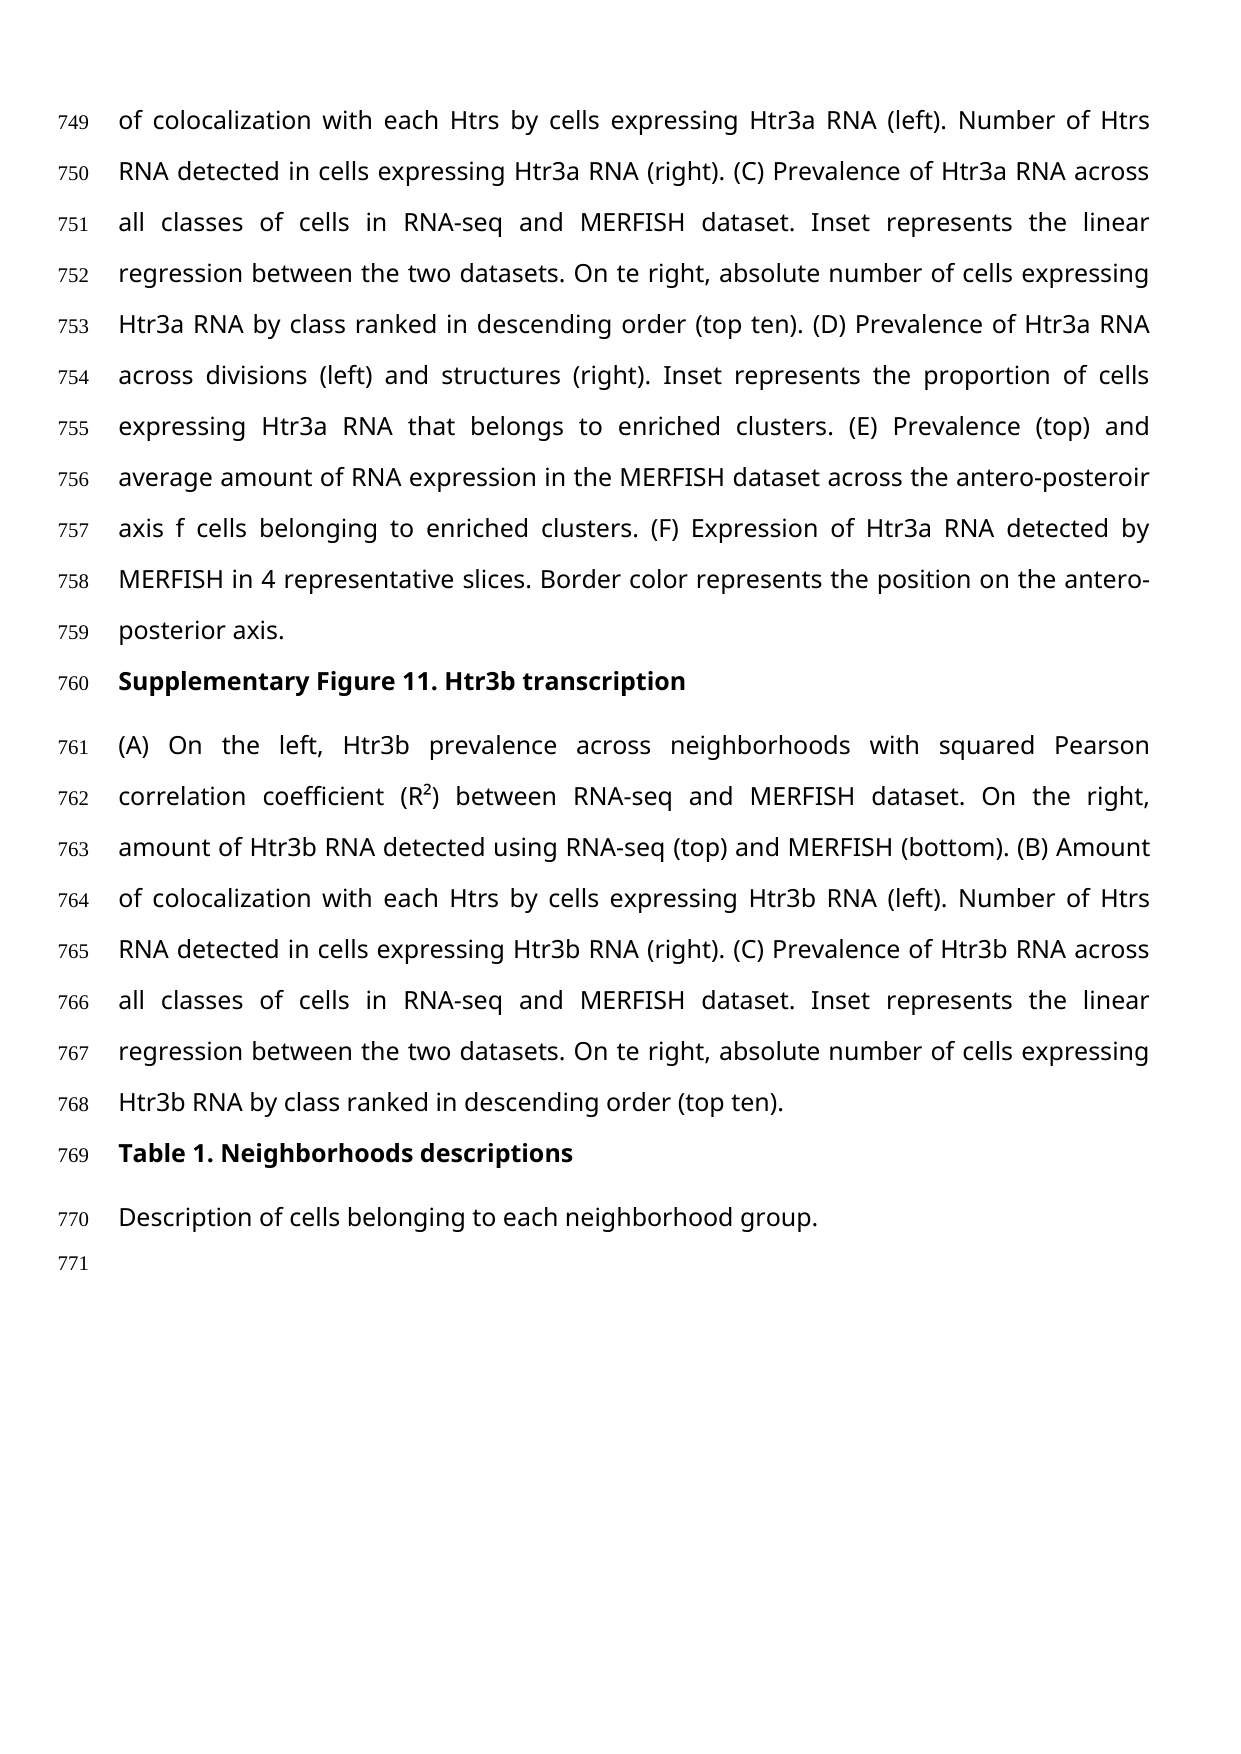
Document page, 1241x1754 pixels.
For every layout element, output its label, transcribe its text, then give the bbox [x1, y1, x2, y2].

text Supplementary Figure 11. Htr3b transcription [118, 664, 1152, 698]
text Description of cells belonging to each neighborhood group. [118, 1199, 1152, 1233]
text Table 1. Neighborhoods descriptions [118, 1136, 1152, 1170]
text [118, 103, 1152, 647]
text (A) On the left, Htr3b prevalence across neighborhoods with squared Pearson correlation coefficient (R²) between RNA-seq and MERFISH dataset. On the right, amount of Htr3b RNA detected using RNA-seq (top) and MERFISH (bottom). (B) Amount of colocalization with each Htrs by cells expressing Htr3b RNA (left). Number of Htrs RNA detected in cells expressing Htr3b RNA (right). (C) Prevalence of Htr3b RNA across all classes of cells in RNA-seq and MERFISH dataset. Inset represents the linear regression between the two datasets. On te right, absolute number of cells expressing Htr3b RNA by class ranked in descending order (top ten). [118, 728, 1152, 1119]
